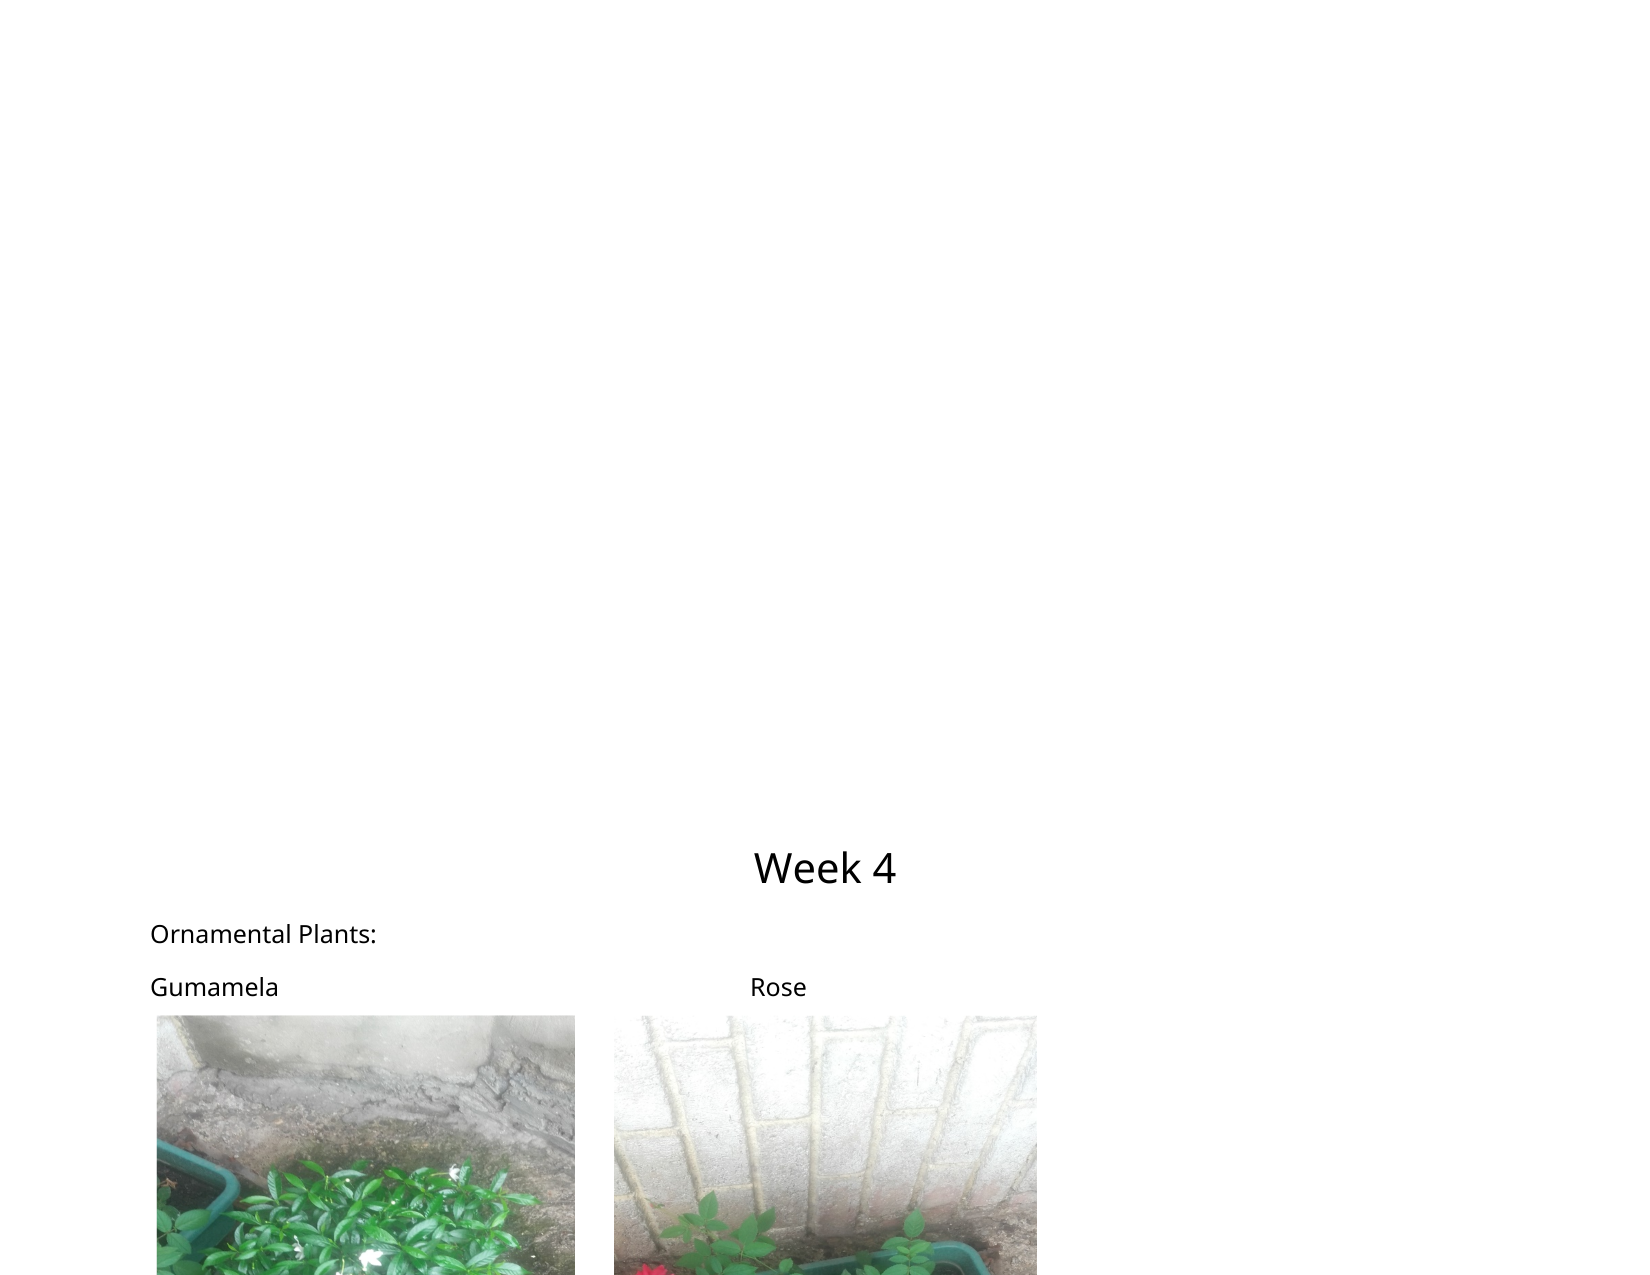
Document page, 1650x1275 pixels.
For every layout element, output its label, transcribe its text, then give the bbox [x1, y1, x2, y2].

picture [614, 1016, 1037, 1275]
text Ornamental Plants: [150, 917, 1500, 951]
text Week 4 [150, 839, 1500, 895]
text Gumamela Rose [150, 970, 1500, 1004]
picture [157, 1016, 575, 1275]
